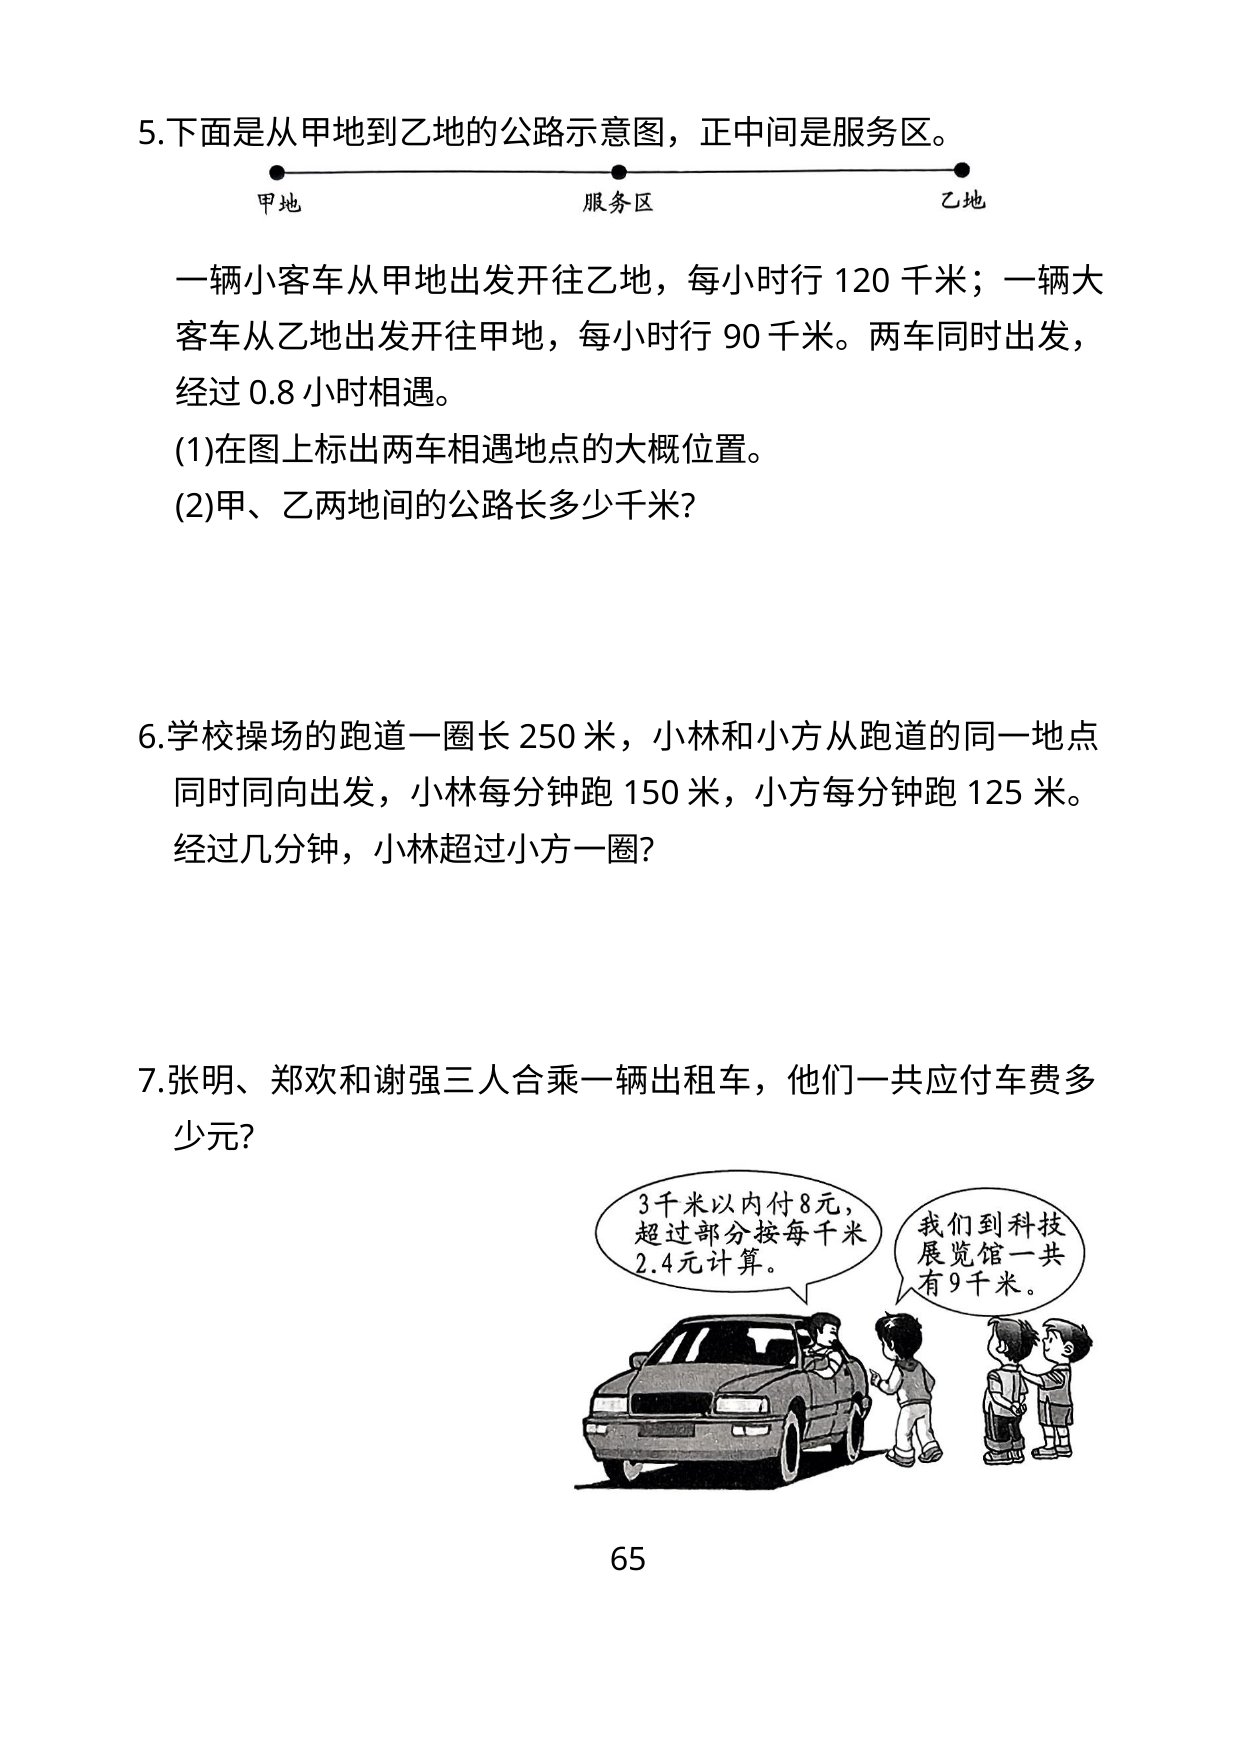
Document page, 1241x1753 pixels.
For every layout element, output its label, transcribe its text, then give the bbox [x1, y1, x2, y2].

text 7.张明、郑欢和谢强三人合乘一辆出租车，他们一共应付车费多少元? [137, 1046, 1096, 1158]
text 65 [135, 1535, 646, 1579]
text (1)在图上标出两车相遇地点的大概位置。 [175, 414, 1105, 471]
picture [561, 1158, 1105, 1500]
picture [249, 154, 991, 219]
text (2)甲、乙两地间的公路长多少千米? [175, 471, 1105, 527]
text 6.学校操场的跑道一圈长250米，小林和小方从跑道的同一地点同时同向出发，小林每分钟跑150米，小方每分钟跑125 米。经过几分钟，小林超过小方一圈? [137, 702, 1101, 871]
text 5.下面是从甲地到乙地的公路示意图，正中间是服务区。 [137, 98, 1105, 154]
text 一辆小客车从甲地出发开往乙地，每小时行 120 千米；一辆大客车从乙地出发开往甲地，每小时行 90千米。两车同时出发，经过0.8小时相遇。 [175, 246, 1105, 414]
